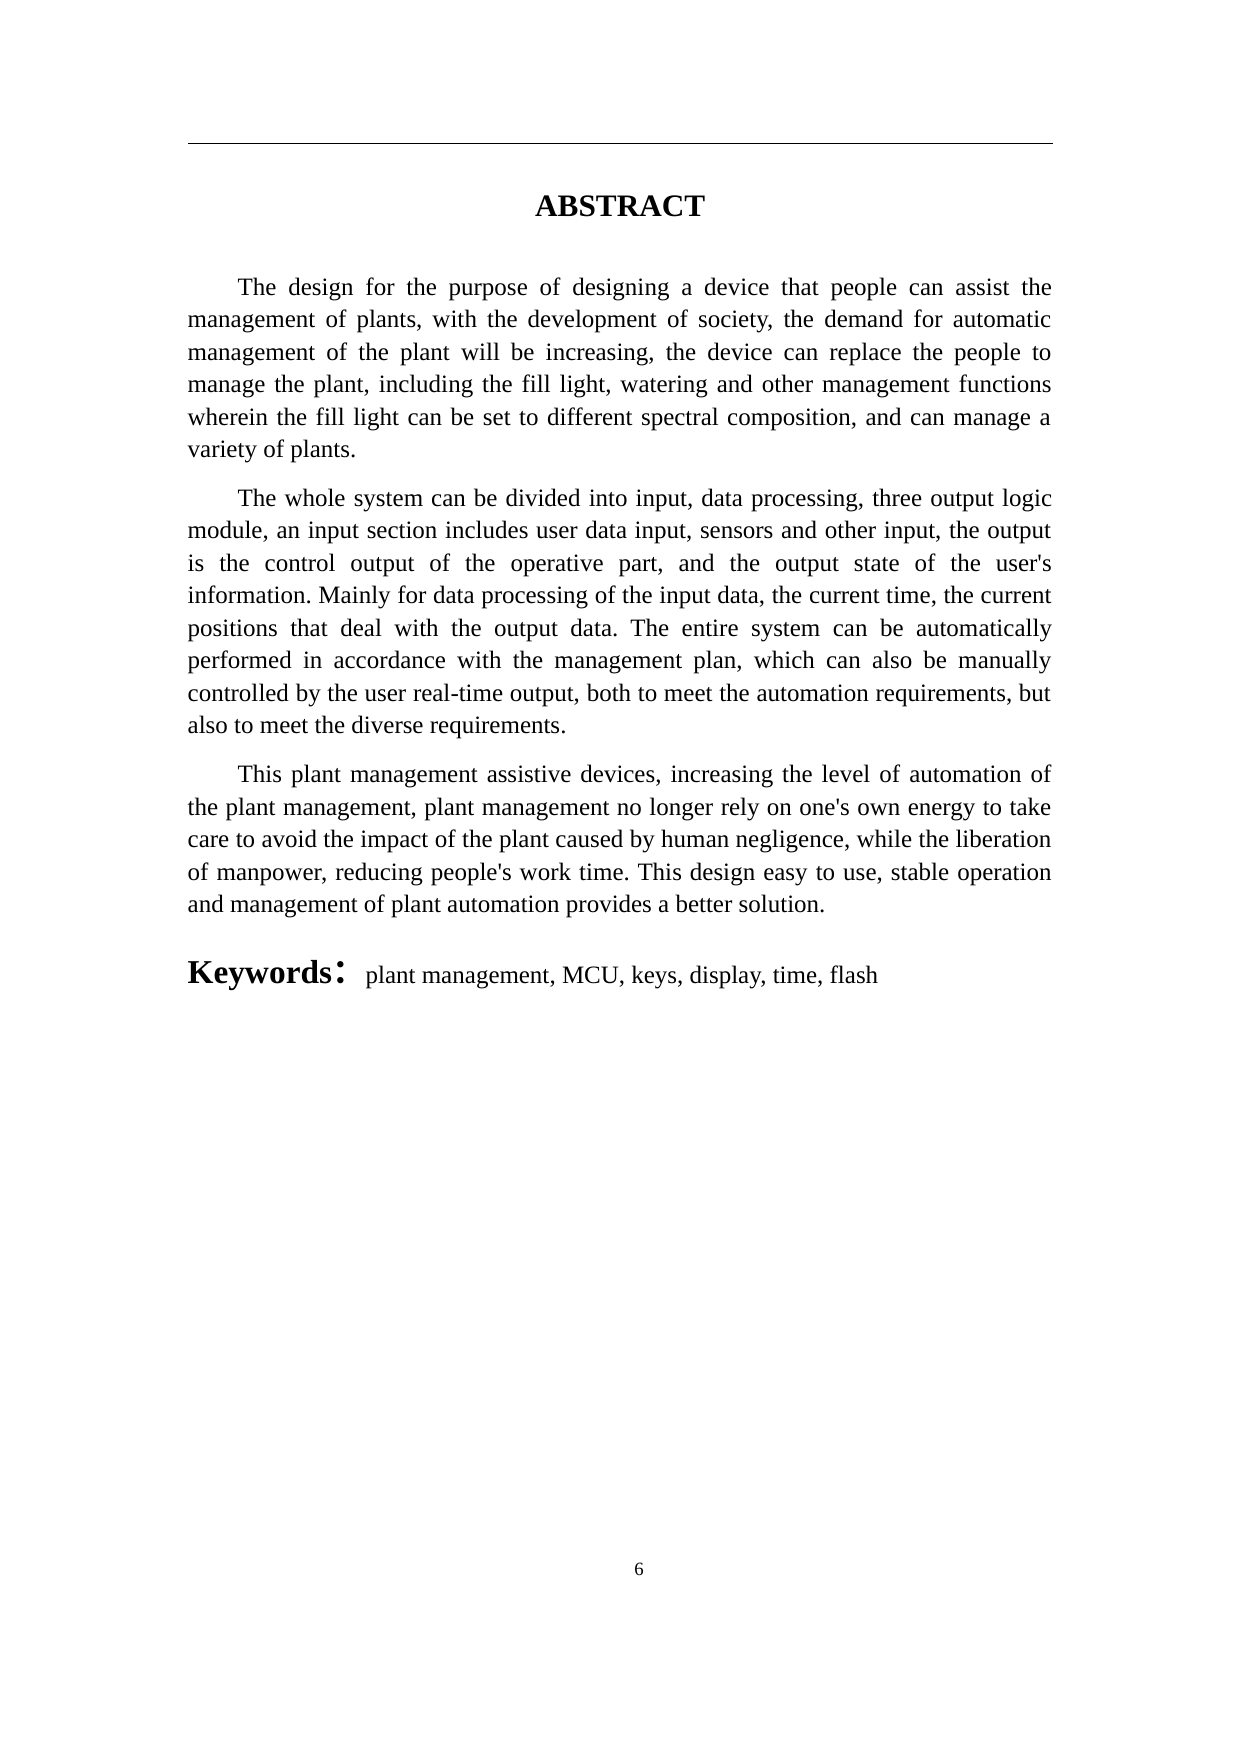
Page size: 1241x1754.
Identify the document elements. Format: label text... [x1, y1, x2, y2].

text This plant management assistive devices, increasing the level of automation of the plant management, plant management no longer rely on one's own energy to take care to avoid the impact of the plant caused by human negligence, while the liberation of manpower, reducing people's work time. This design easy to use, stable operation and management of plant automation provides a better solution. [187, 757, 1053, 920]
text The whole system can be divided into input, data processing, three output logic module, an input section includes user data input, sensors and other input, the output is the control output of the operative part, and the output state of the user's information. Mainly for data processing of the input data, the current time, the current positions that deal with the output data. The entire system can be automatically performed in accordance with the management plan, which can also be manually controlled by the user real-time output, both to meet the automation requirements, but also to meet the diverse requirements. [187, 481, 1053, 741]
text The design for the purpose of designing a device that people can assist the management of plants, with the development of society, the demand for automatic management of the plant will be increasing, the device can replace the people to manage the plant, including the fill light, watering and other management functions wherein the fill light can be set to different spectral composition, and can manage a variety of plants. [187, 270, 1053, 465]
subtitle ABSTRACT [187, 172, 1053, 237]
text Keywords：plant management, MCU, keys, display, time, flash [187, 936, 1053, 1001]
